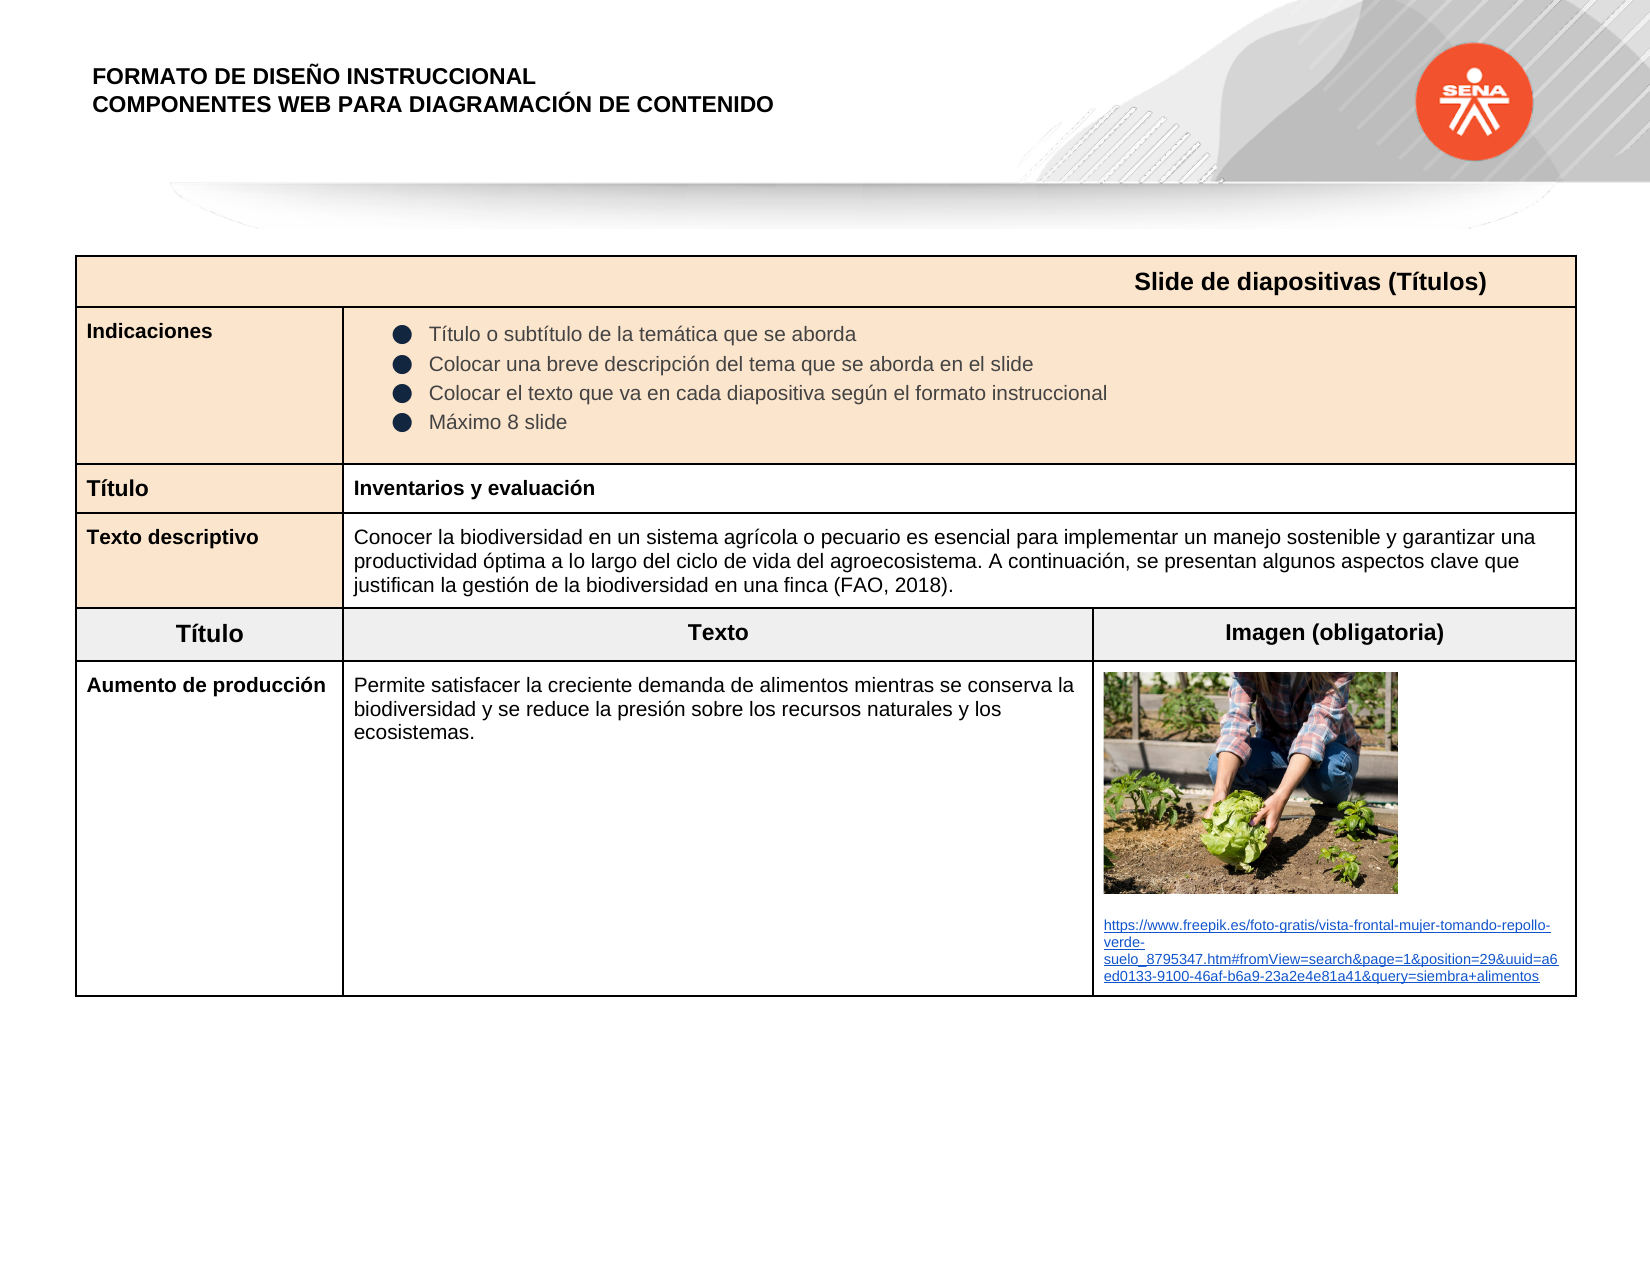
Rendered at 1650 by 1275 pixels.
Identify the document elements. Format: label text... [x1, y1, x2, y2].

table_cell Título [77, 465, 342, 512]
table_cell https://www.freepik.es/foto-gratis/vista-frontal-mujer-tomando-repollo-verde-suelo_8795347.htm#fromView=search&page=1&position=29&uuid=a6ed0133-9100-46af-b6a9-23a2e4e81a41&query=siembra+alimentos [1094, 662, 1575, 994]
table_header Slide de diapositivas (Títulos) [77, 257, 1575, 306]
table_cell Texto descriptivo [77, 514, 342, 607]
picture [1103, 672, 1398, 894]
picture [0, 0, 1650, 229]
table_cell Texto [344, 609, 1092, 660]
table_cell Título [77, 609, 342, 660]
table_cell Título o subtítulo de la temática que se aborda Colocar una breve descripción del tema que se aborda en el slide Colocar el texto que va en cada diapositiva según el formato instruccional Máximo 8 slide [344, 308, 1575, 463]
table_cell Inventarios y evaluación [344, 465, 1575, 512]
table_cell Imagen (obligatoria) [1094, 609, 1575, 660]
table_cell Conocer la biodiversidad en un sistema agrícola o pecuario es esencial para implementar un manejo sostenible y garantizar una productividad óptima a lo largo del ciclo de vida del agroecosistema. A continuación, se presentan algunos aspectos clave que justifican la gestión de la biodiversidad en una finca (FAO, 2018). [344, 514, 1575, 607]
table_cell Aumento de producción [77, 662, 342, 994]
table_cell Indicaciones [77, 308, 342, 463]
table_cell Permite satisfacer la creciente demanda de alimentos mientras se conserva la biodiversidad y se reduce la presión sobre los recursos naturales y los ecosistemas. [344, 662, 1092, 994]
